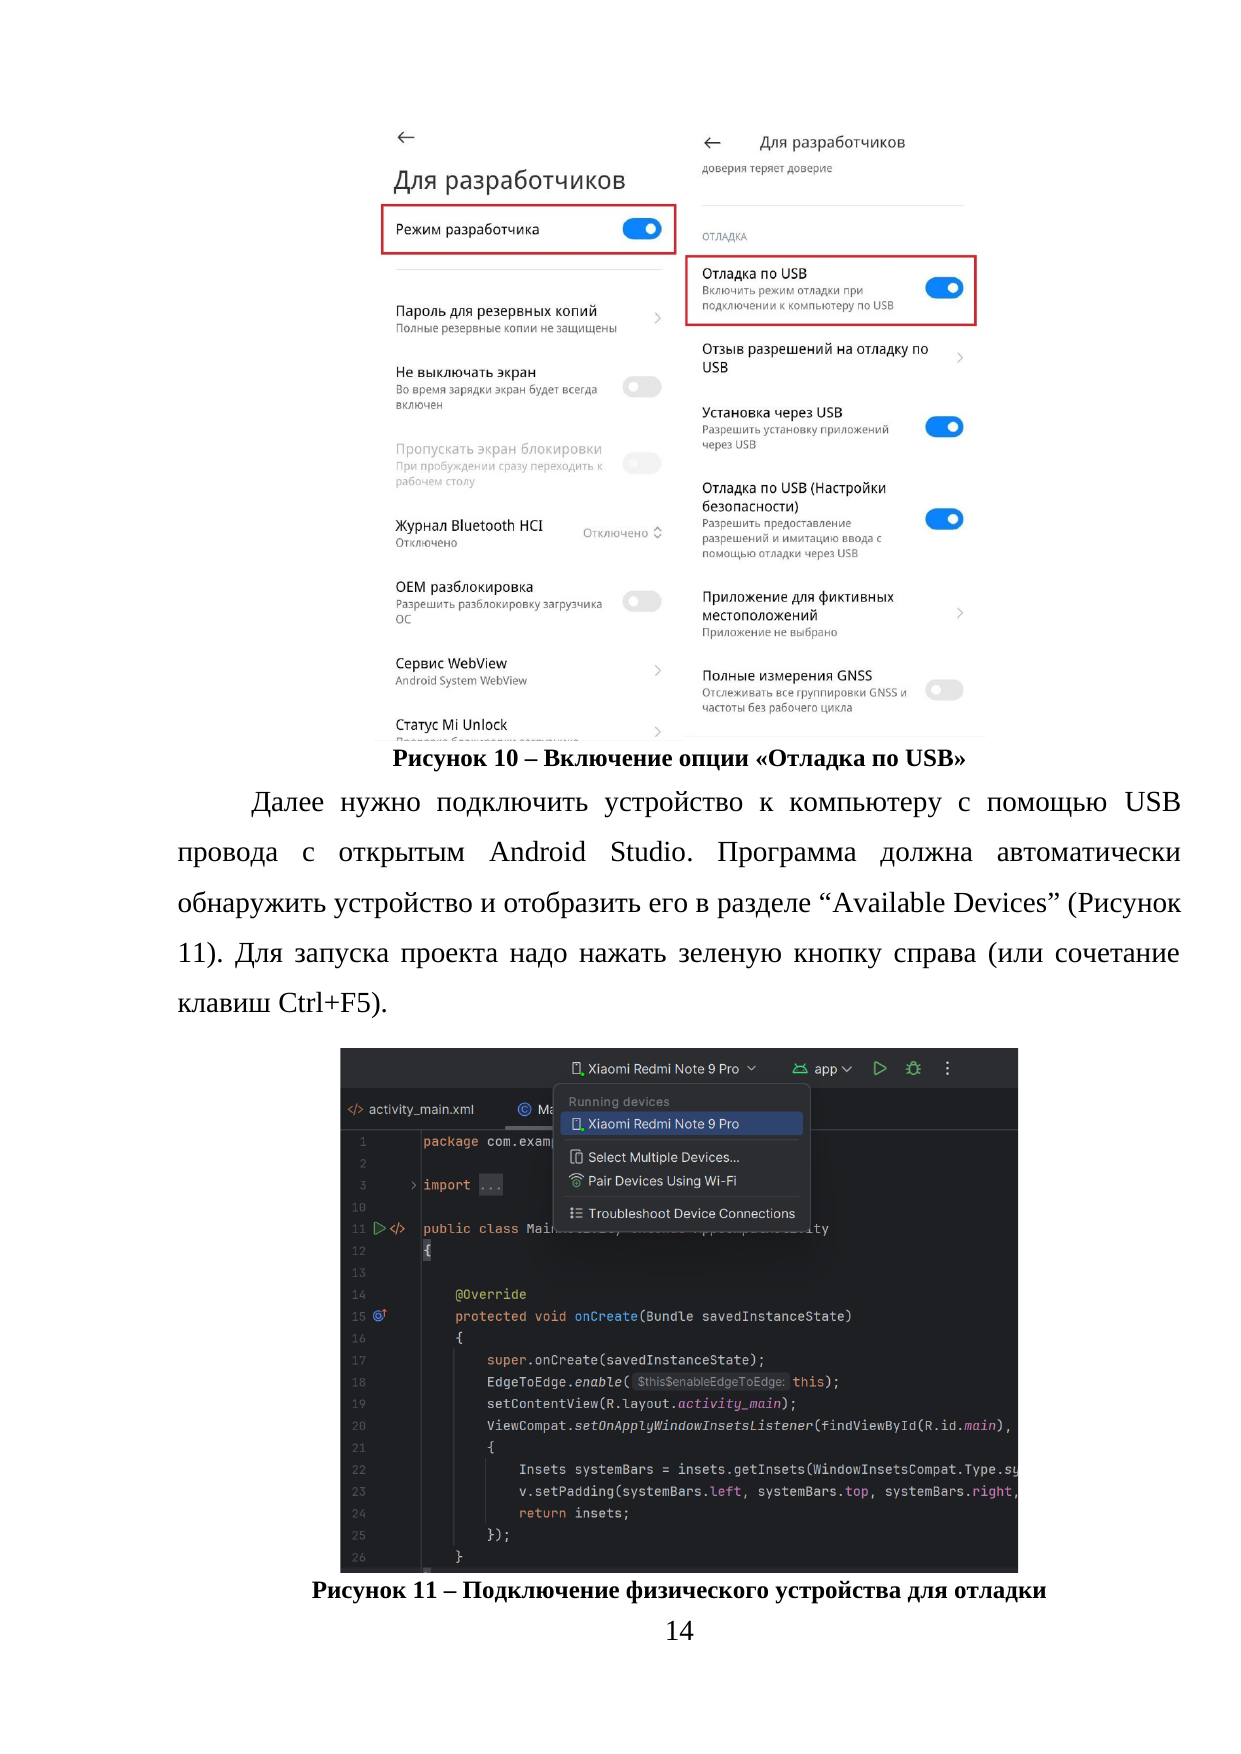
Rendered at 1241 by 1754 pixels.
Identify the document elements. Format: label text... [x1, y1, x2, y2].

text Далее нужно подключить устройство к компьютеру с помощью USB провода с открытым Android Studio. Программа должна автоматически обнаружить устройство и отобразить его в разделе “Available Devices” (Рисунок 11). Для запуска проекта надо нажать зеленую кнопку справа (или сочетание клавиш Ctrl+F5). [177, 784, 1181, 1019]
text Рисунок 10 – Включение опции «Отладка по USB» [177, 743, 1181, 772]
text Рисунок 11 – Подключение физического устройства для отладки [177, 1575, 1181, 1604]
picture [372, 118, 986, 741]
picture [340, 1048, 1019, 1573]
